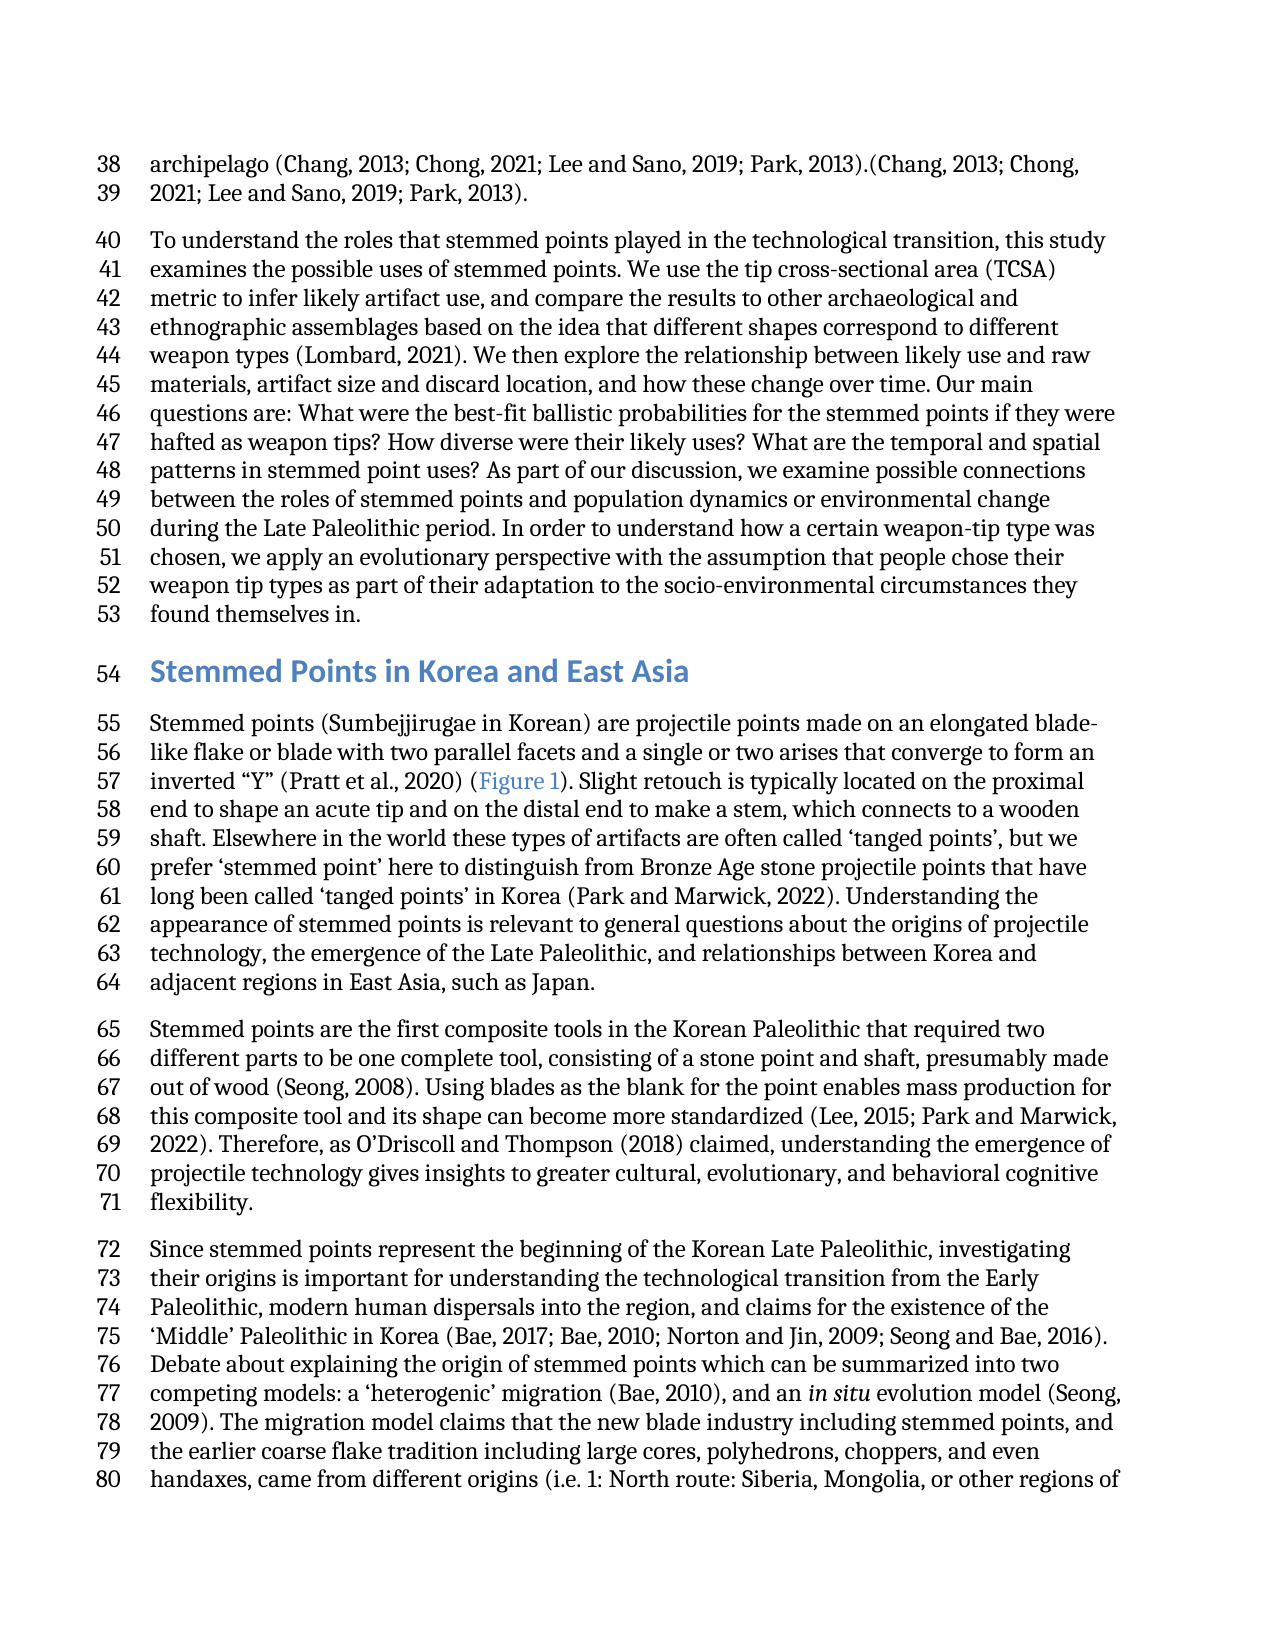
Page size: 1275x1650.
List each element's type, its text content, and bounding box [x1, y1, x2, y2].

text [150, 1235, 1125, 1494]
text To understand the roles that stemmed points played in the technological transition, this study examines the possible uses of stemmed points. We use the tip cross-sectional area (TCSA) metric to infer likely artifact use, and compare the results to other archaeological and ethnographic assemblages based on the idea that different shapes correspond to different weapon types (Lombard, 2021). We then explore the relationship between likely use and raw materials, artifact size and discard location, and how these change over time. Our main questions are: What were the best-fit ballistic probabilities for the stemmed points if they were hafted as weapon tips? How diverse were their likely uses? What are the temporal and spatial patterns in stemmed point uses? As part of our discussion, we examine possible connections between the roles of stemmed points and population dynamics or environmental change during the Late Paleolithic period. In order to understand how a certain weapon-tip type was chosen, we apply an evolutionary perspective with the assumption that people chose their weapon tip types as part of their adaptation to the socio-environmental circumstances they found themselves in. [150, 226, 1125, 629]
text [150, 150, 1125, 207]
subtitle Stemmed Points in Korea and East Asia [150, 649, 1125, 690]
text Stemmed points are the first composite tools in the Korean Paleolithic that required two different parts to be one complete tool, consisting of a stone point and shaft, presumably made out of wood (Seong, 2008). Using blades as the blank for the point enables mass production for this composite tool and its shape can become more standardized (Lee, 2015; Park and Marwick, 2022). Therefore, as O’Driscoll and Thompson (2018) claimed, understanding the emergence of projectile technology gives insights to greater cultural, evolutionary, and behavioral cognitive flexibility. [150, 1015, 1125, 1217]
text Stemmed points (Sumbejjirugae in Korean) are projectile points made on an elongated blade-like flake or blade with two parallel facets and a single or two arises that converge to form an inverted “Y” (Pratt et al., 2020) (Figure 1). Slight retouch is typically located on the proximal end to shape an acute tip and on the distal end to make a stem, which connects to a wooden shaft. Elsewhere in the world these types of artifacts are often called ‘tanged points’, but we prefer ‘stemmed point’ here to distinguish from Bronze Age stone projectile points that have long been called ‘tanged points’ in Korea (Park and Marwick, 2022). Understanding the appearance of stemmed points is relevant to general questions about the origins of projectile technology, the emergence of the Late Paleolithic, and relationships between Korea and adjacent regions in East Asia, such as Japan. [150, 709, 1125, 997]
